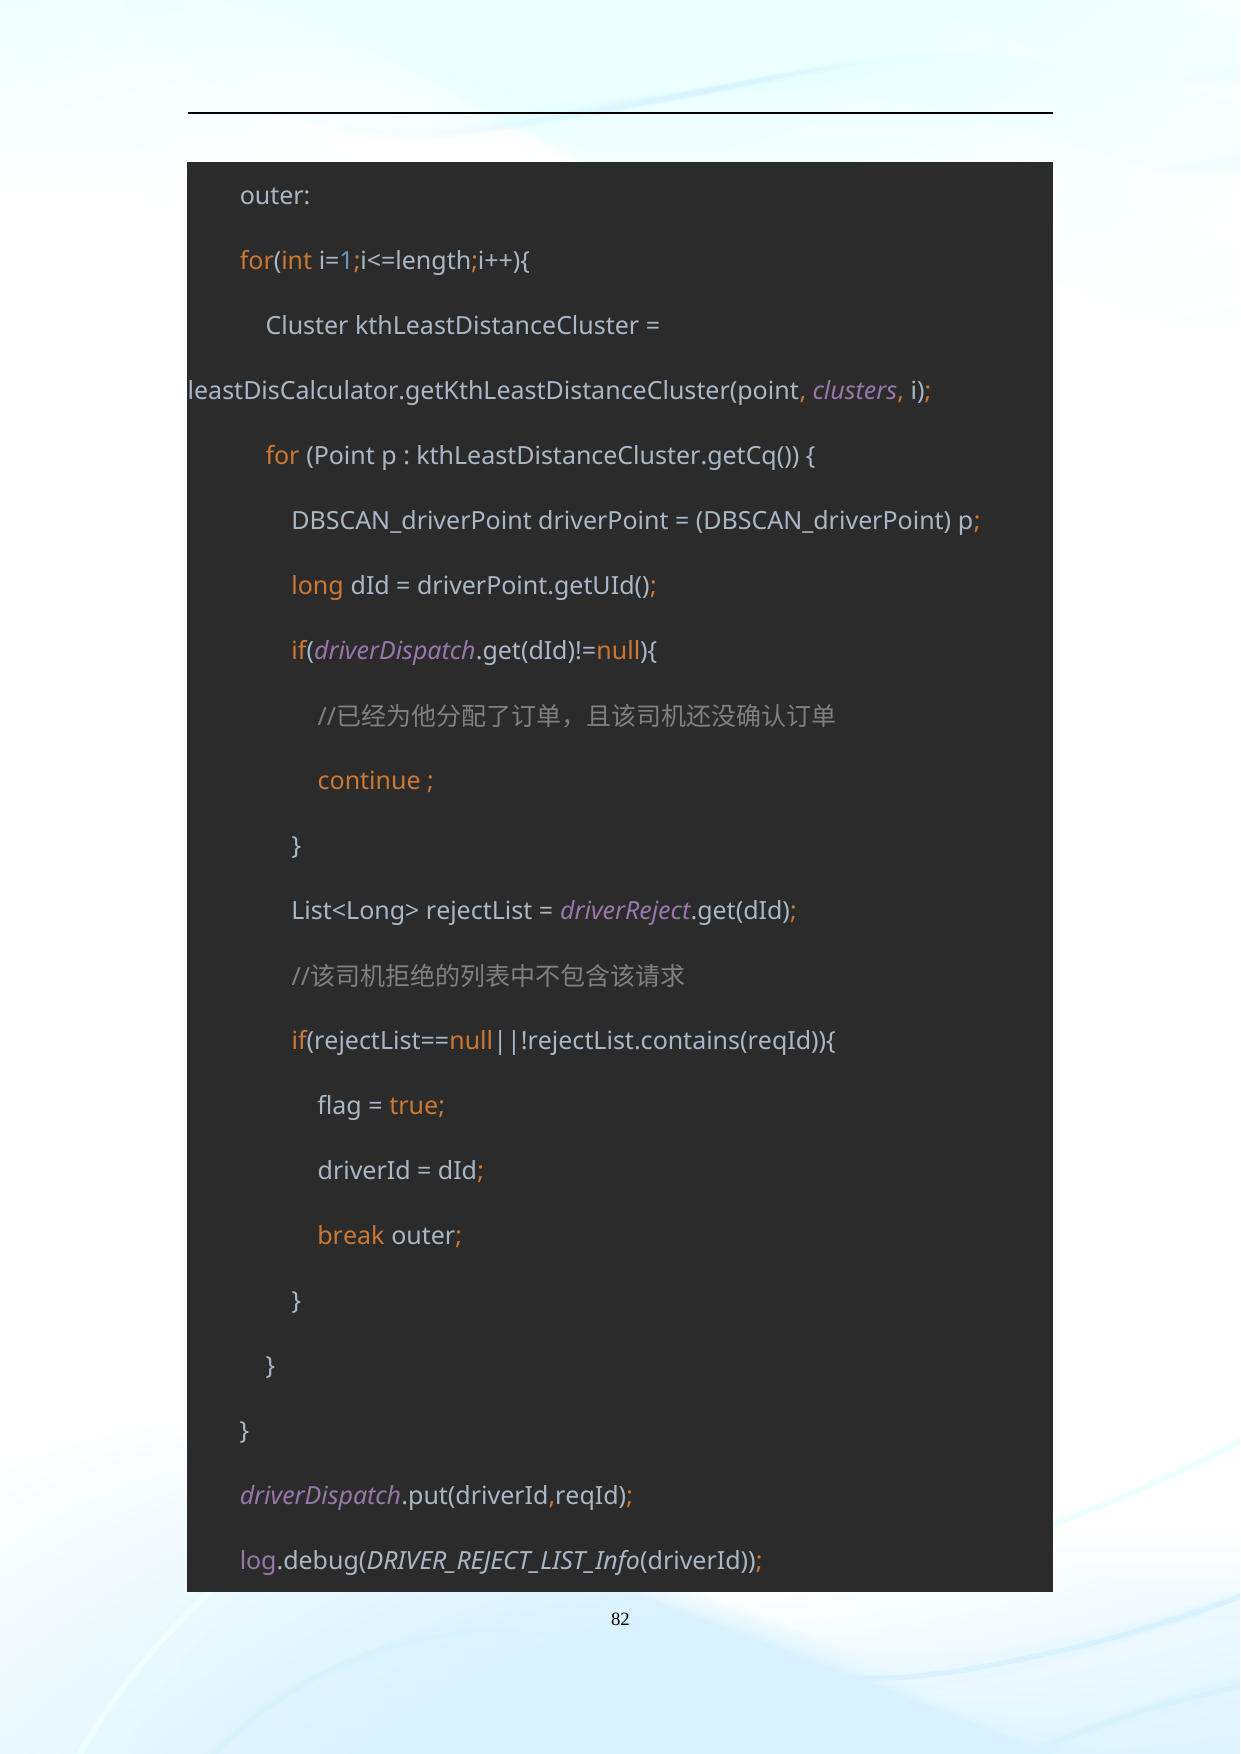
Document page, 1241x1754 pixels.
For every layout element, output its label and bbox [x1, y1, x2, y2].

text [187, 162, 1053, 1592]
